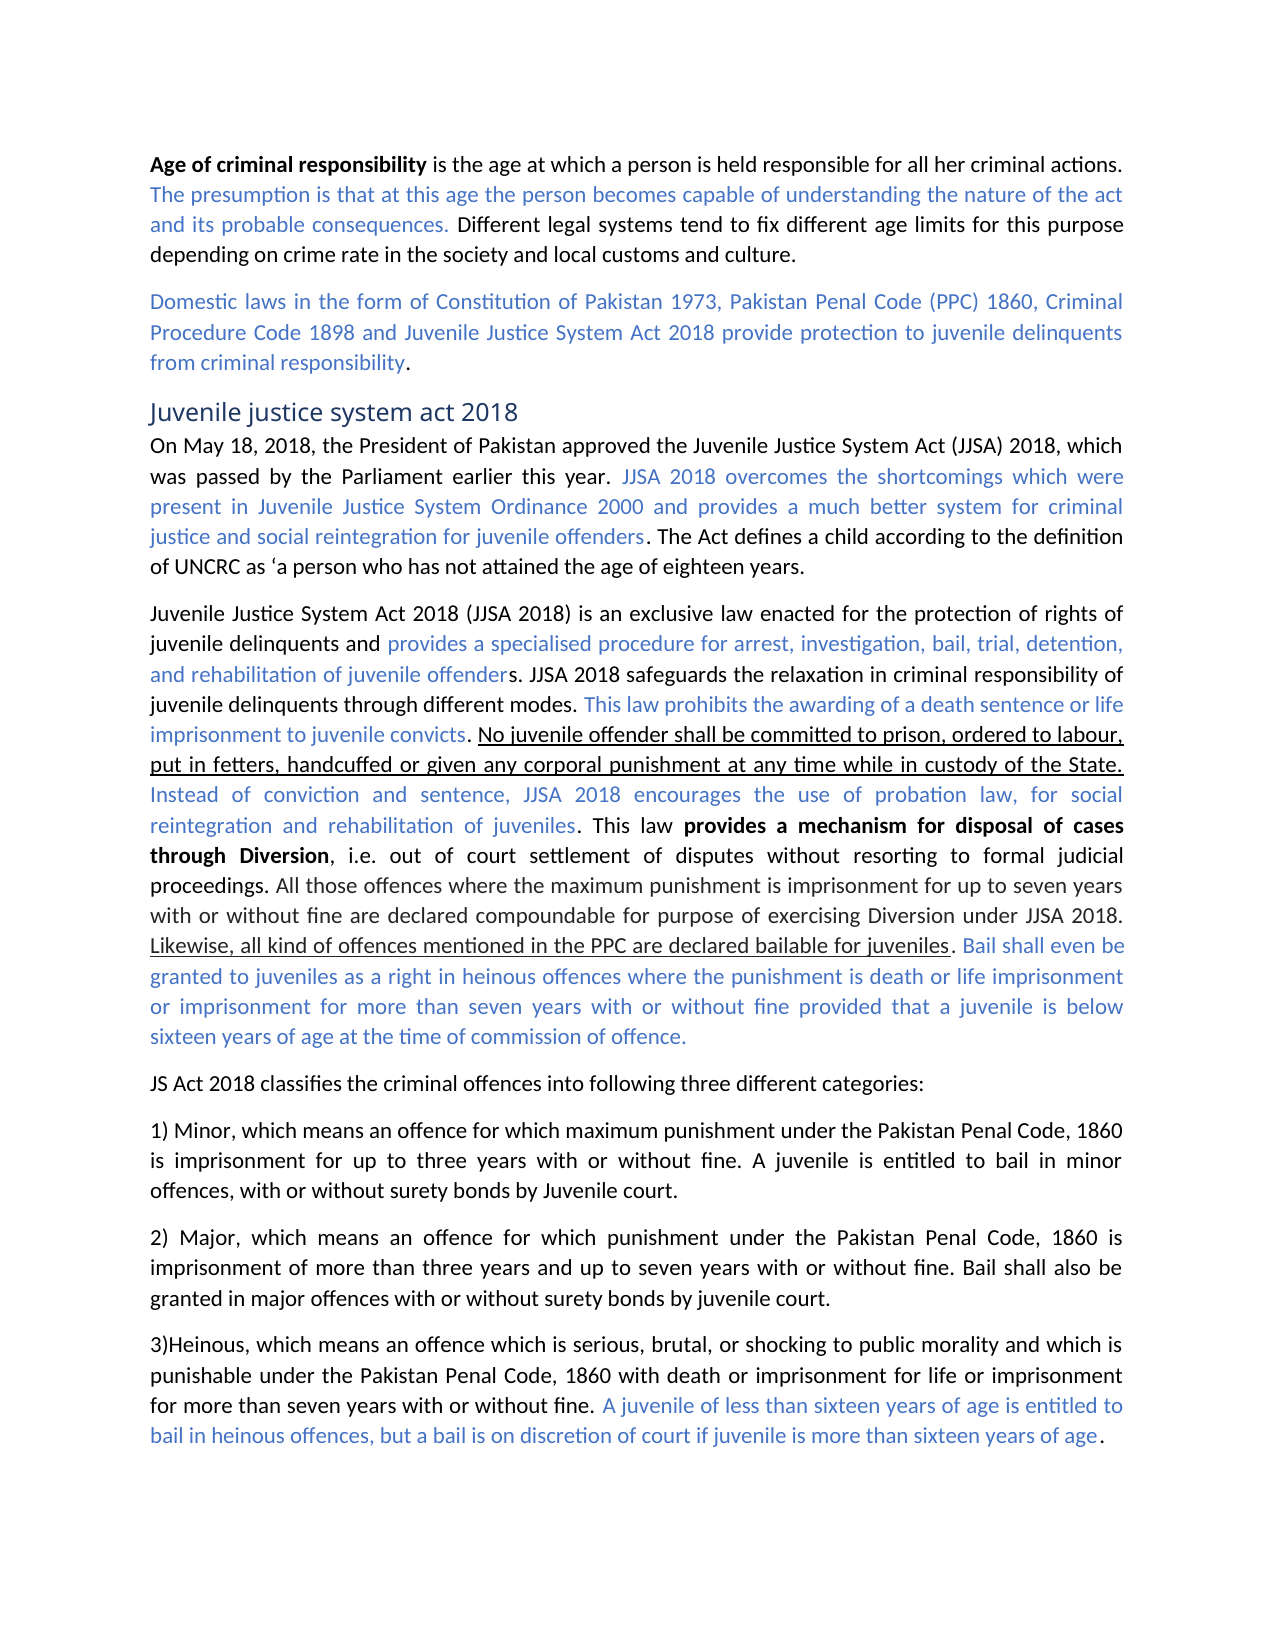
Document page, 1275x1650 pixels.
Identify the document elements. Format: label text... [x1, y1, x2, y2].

text Juvenile Justice System Act 2018 (JJSA 2018) is an exclusive law enacted for the protection of rights of juvenile delinquents and provides a specialised procedure for arrest, investigation, bail, trial, detention, and rehabilitation of juvenile offenders. JJSA 2018 safeguards the relaxation in criminal responsibility of juvenile delinquents through different modes. This law prohibits the awarding of a death sentence or life imprisonment to juvenile convicts. No juvenile offender shall be committed to prison, ordered to labour, put in fetters, handcuffed or given any corporal punishment at any time while in custody of the State. Instead of conviction and sentence, JJSA 2018 encourages the use of probation law, for social reintegration and rehabilitation of juveniles. This law provides a mechanism for disposal of cases through Diversion, i.e. out of court settlement of disputes without resorting to formal judicial proceedings. All those offences where the maximum punishment is imprisonment for up to seven years with or without fine are declared compoundable for purpose of exercising Diversion under JJSA 2018. Likewise, all kind of offences mentioned in the PPC are declared bailable for juveniles. Bail shall even be granted to juveniles as a right in heinous offences where the punishment is death or life imprisonment or imprisonment for more than seven years with or without fine provided that a juvenile is below sixteen years of age at the time of commission of offence. [150, 599, 1125, 901]
text Age of criminal responsibility is the age at which a person is held responsible for all her criminal actions. The presumption is that at this age the person becomes capable of understanding the nature of the act and its probable consequences. Different legal systems tend to fix different age limits for this purpose depending on crime rate in the society and local customs and culture. [150, 150, 1125, 269]
text 1) Minor, which means an offence for which maximum punishment under the Pakistan Penal Code, 1860 is imprisonment for up to three years with or without fine. A juvenile is entitled to bail in minor offences, with or without surety bonds by Juvenile court. [150, 1116, 1125, 1204]
text Domestic laws in the form of Constitution of Pakistan 1973, Pakistan Penal Code (PPC) 1860, Criminal Procedure Code 1898 and Juvenile Justice System Act 2018 provide protection to juvenile delinquents from criminal responsibility. [150, 287, 1125, 376]
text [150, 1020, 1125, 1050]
text JS Act 2018 classifies the criminal offences into following three different categories: [150, 1069, 1125, 1097]
text 2) Major, which means an offence for which punishment under the Pakistan Penal Code, 1860 is imprisonment of more than three years and up to seven years with or without fine. Bail shall also be granted in major offences with or without surety bonds by juvenile court. [150, 1223, 1125, 1312]
text On May 18, 2018, the President of Pakistan approved the Juvenile Justice System Act (JJSA) 2018, which was passed by the Parliament earlier this year. JJSA 2018 overcomes the shortcomings which were present in Juvenile Justice System Ordinance 2000 and provides a much better system for criminal justice and social reintegration for juvenile offenders. The Act defines a child according to the definition of UNCRC as ‘a person who has not attained the age of eighteen years. [150, 432, 1125, 580]
text 3)Heinous, which means an offence which is serious, brutal, or shocking to public morality and which is punishable under the Pakistan Penal Code, 1860 with death or imprisonment for life or imprisonment for more than seven years with or without fine. A juvenile of less than sixteen years of age is entitled to bail in heinous offences, but a bail is on discretion of court if juvenile is more than sixteen years of age. [150, 1331, 1125, 1449]
subtitle Juvenile justice system act 2018 [150, 395, 1125, 429]
